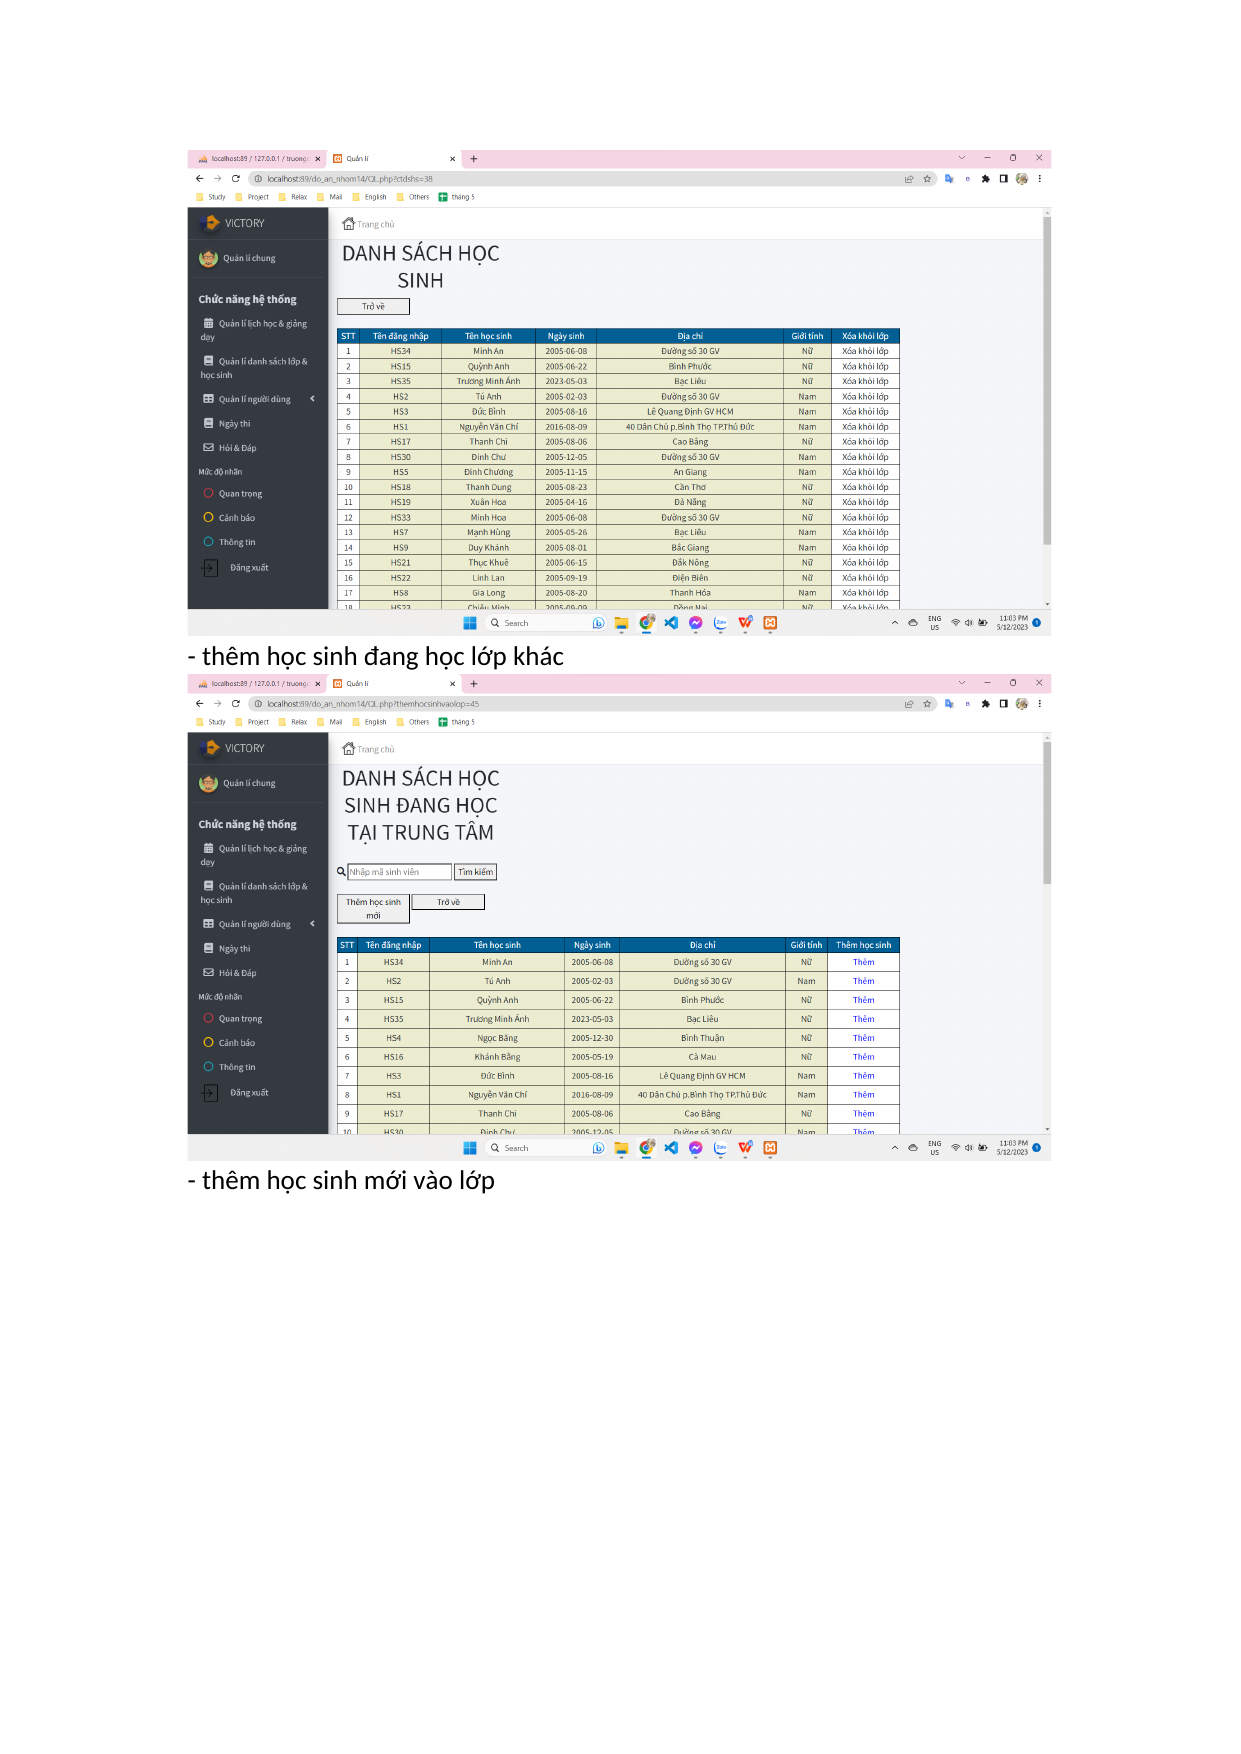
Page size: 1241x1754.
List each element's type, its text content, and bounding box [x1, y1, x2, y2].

list - thêm học sinh mới vào lớp [187, 1163, 1053, 1196]
picture [187, 674, 1052, 1161]
picture [187, 150, 1052, 636]
list - thêm học sinh đang học lớp khác [187, 639, 1053, 672]
